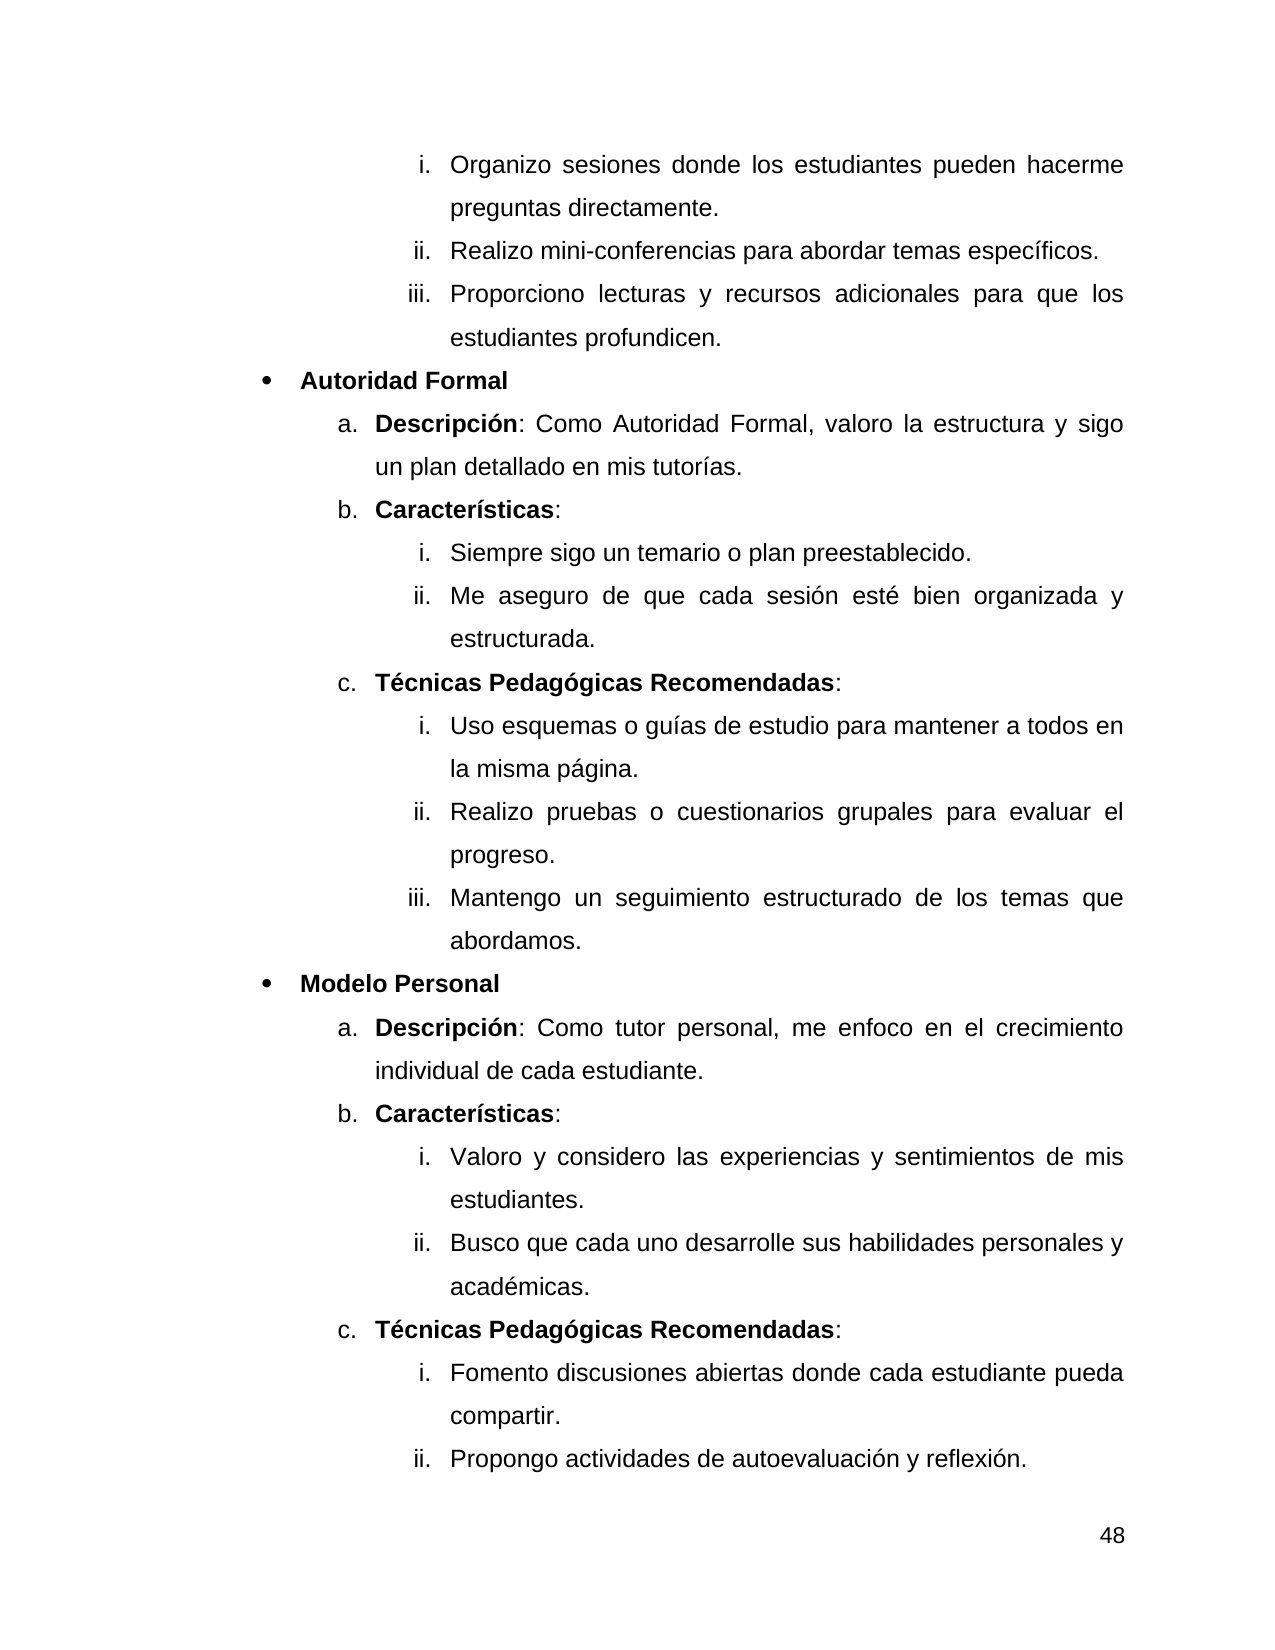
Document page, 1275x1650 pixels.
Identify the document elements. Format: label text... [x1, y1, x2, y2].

list Realizo mini-conferencias para abordar temas específicos. [431, 236, 1125, 265]
list Valoro y considero las experiencias y sentimientos de mis estudiantes. [431, 1142, 1125, 1214]
list Modelo Personal [262, 969, 1125, 998]
list Fomento discusiones abiertas donde cada estudiante pueda compartir. [431, 1358, 1125, 1429]
list Proporciono lecturas y recursos adicionales para que los estudiantes profundicen. [431, 279, 1125, 351]
list Organizo sesiones donde los estudiantes pueden hacerme preguntas directamente. [431, 150, 1125, 222]
list Realizo pruebas o cuestionarios grupales para evaluar el progreso. [431, 797, 1125, 869]
list Busco que cada uno desarrolle sus habilidades personales y académicas. [431, 1228, 1125, 1300]
list Técnicas Pedagógicas Recomendadas: [337, 668, 1125, 696]
list Características: [337, 1099, 1125, 1128]
list Descripción: Como tutor personal, me enfoco en el crecimiento individual de cada estudiante. [337, 1013, 1125, 1084]
list Mantengo un seguimiento estructurado de los temas que abordamos. [431, 883, 1125, 955]
list Me aseguro de que cada sesión esté bien organizada y estructurada. [431, 581, 1125, 653]
list Descripción: Como Autoridad Formal, valoro la estructura y sigo un plan detallado en mis tutorías. [337, 409, 1125, 481]
list Técnicas Pedagógicas Recomendadas: [337, 1314, 1125, 1343]
list Propongo actividades de autoevaluación y reflexión. [431, 1444, 1125, 1473]
list Autoridad Formal [262, 366, 1125, 394]
list Características: [337, 495, 1125, 524]
list Uso esquemas o guías de estudio para mantener a todos en la misma página. [431, 711, 1125, 783]
list Siempre sigo un temario o plan preestablecido. [431, 538, 1125, 567]
